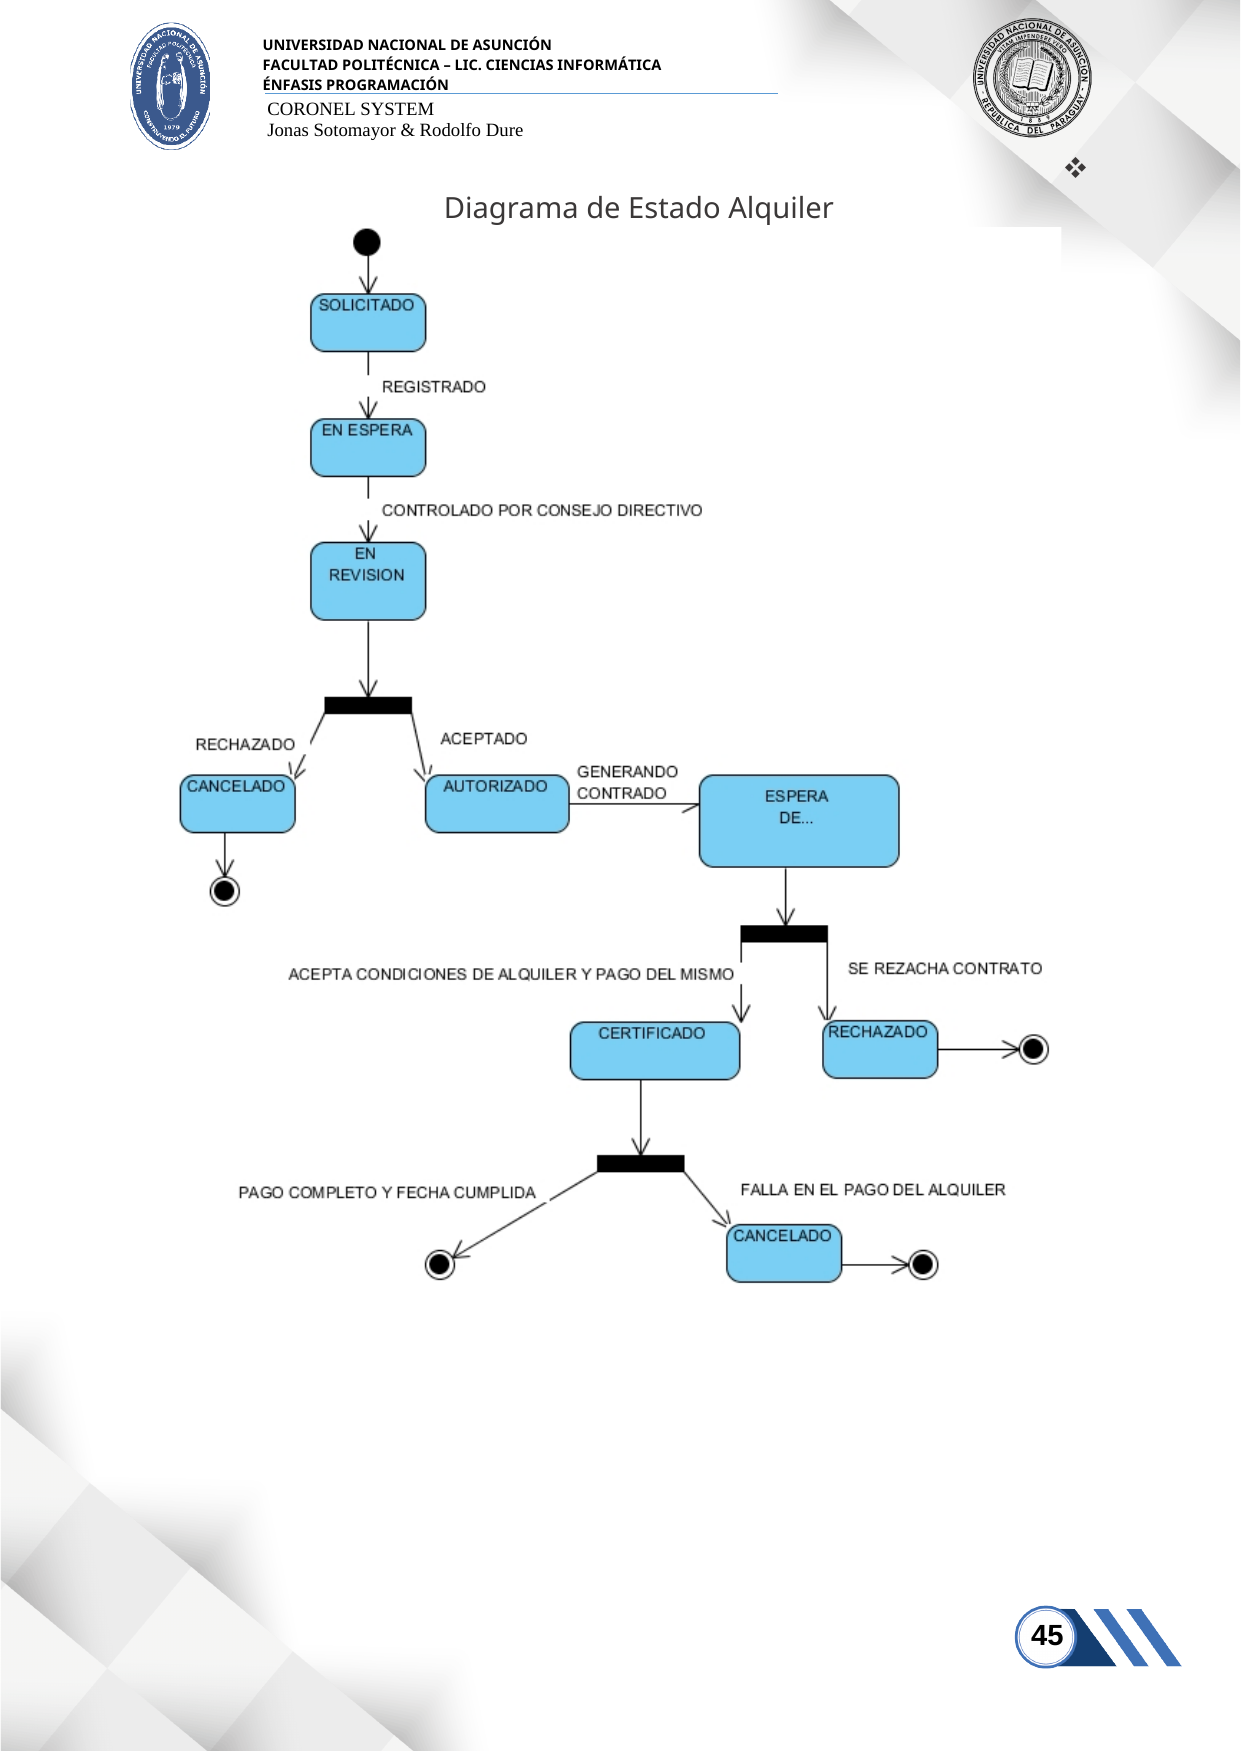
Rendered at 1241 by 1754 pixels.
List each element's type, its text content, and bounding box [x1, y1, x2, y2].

picture [1005, 1600, 1185, 1674]
picture [128, 22, 210, 148]
picture [2, 0, 1241, 1751]
text Diagrama de Estado Alquiler [215, 148, 1063, 227]
